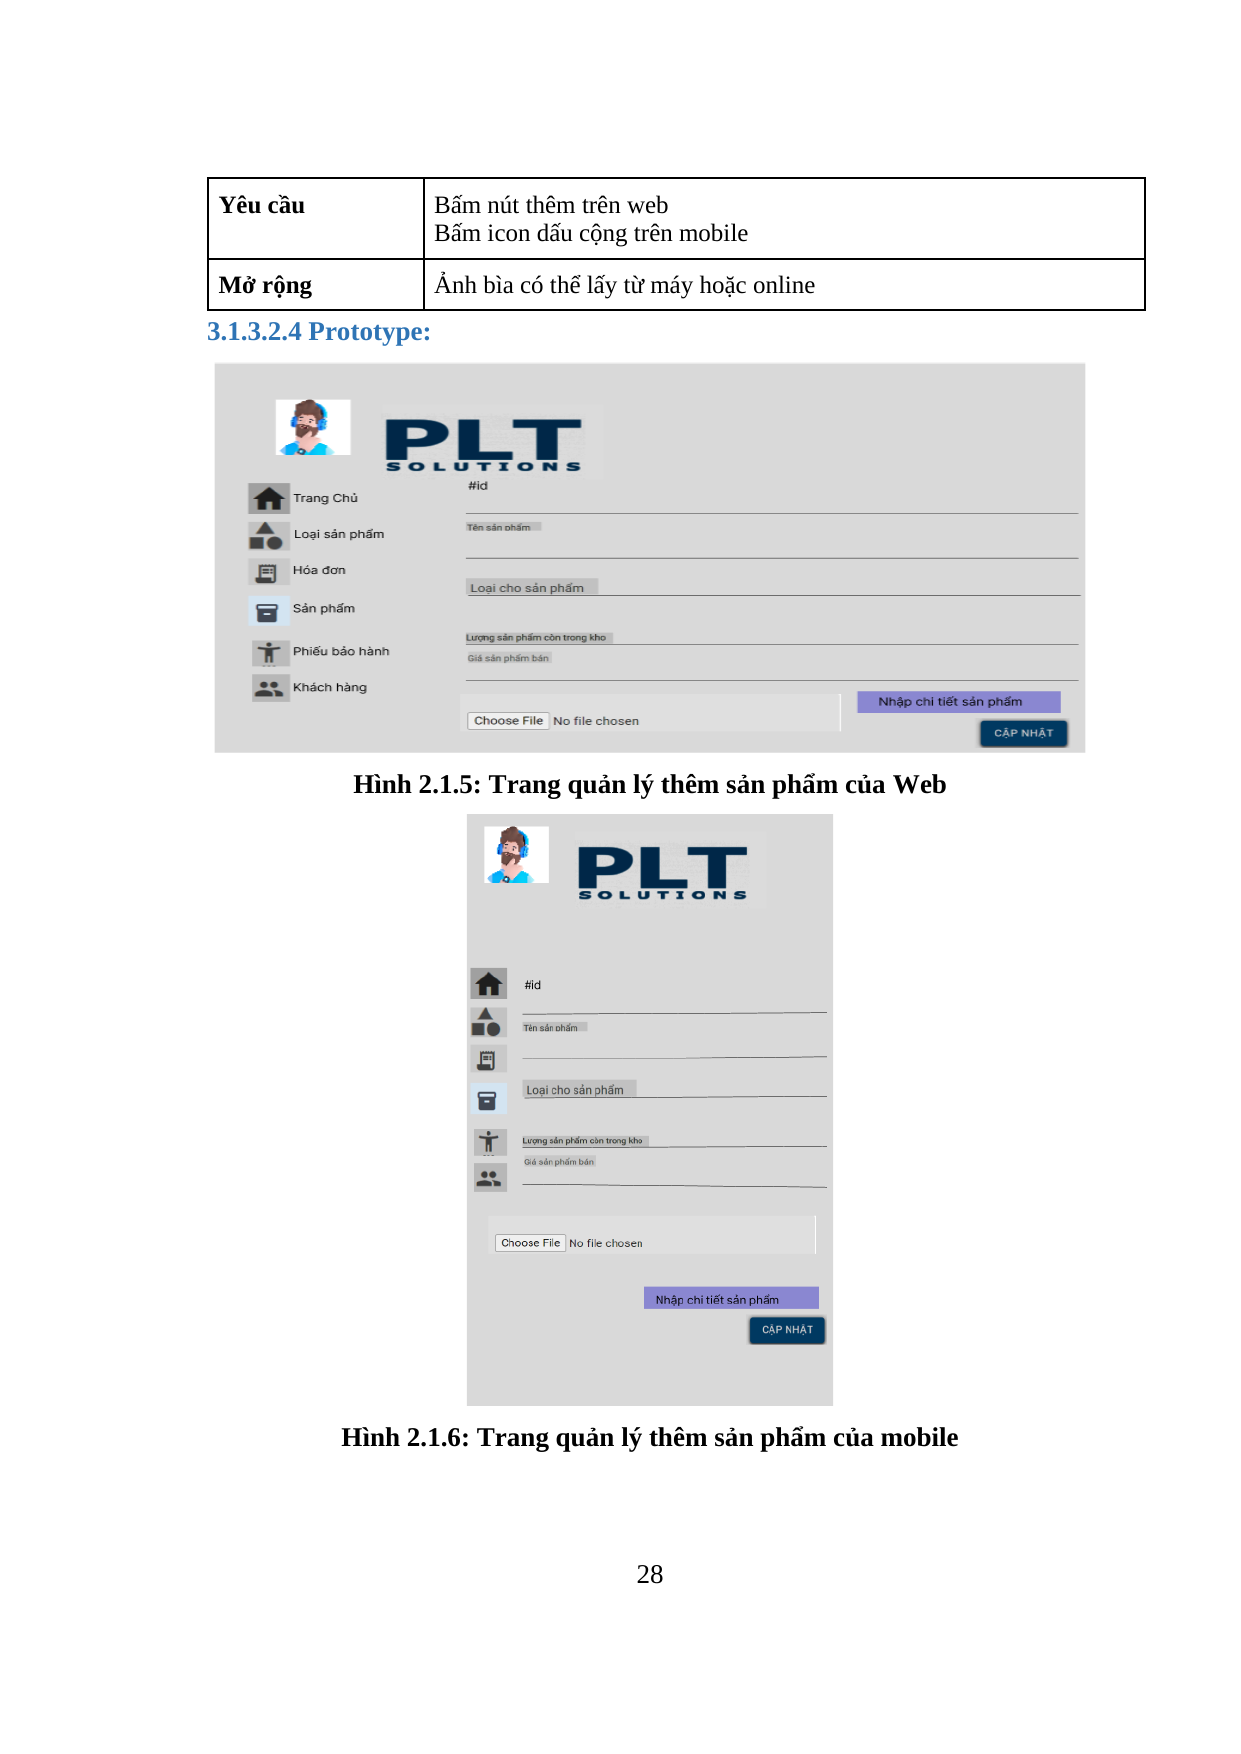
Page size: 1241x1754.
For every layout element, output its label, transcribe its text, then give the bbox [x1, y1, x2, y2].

table_cell Bấm nút thêm trên web Bấm icon dấu cộng trên mobile [425, 179, 1144, 258]
picture [214, 362, 1086, 753]
table_cell Ảnh bìa có thể lấy từ máy hoặc online [425, 260, 1144, 309]
table_cell Mở rộng [209, 260, 423, 309]
picture [466, 814, 834, 1406]
table_cell Yêu cầu [209, 179, 423, 258]
text Hình 2.1.5: Trang quản lý thêm sản phẩm của Web [207, 768, 1093, 799]
subtitle 3.1.3.2.4 Prototype: [207, 316, 1093, 347]
text Hình 2.1.6: Trang quản lý thêm sản phẩm của mobile [207, 1421, 1093, 1452]
